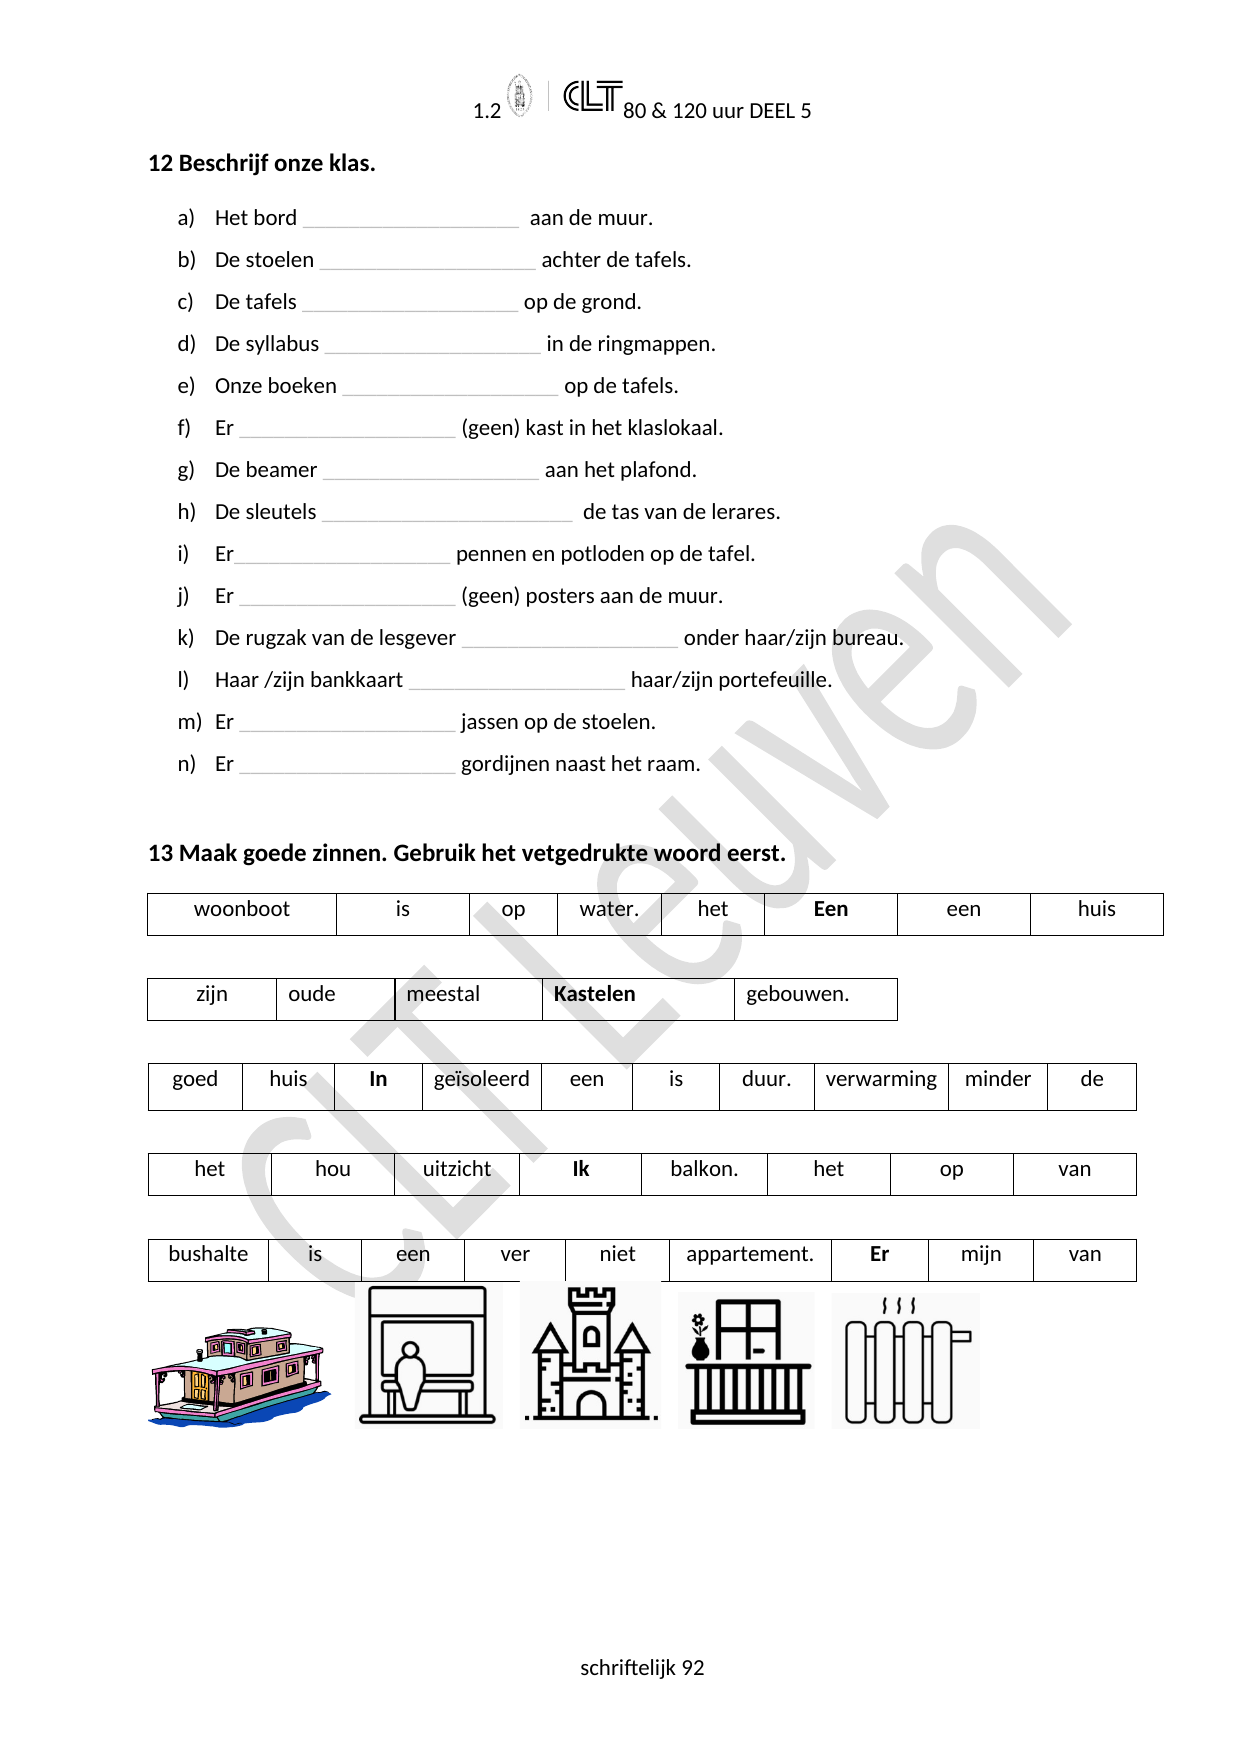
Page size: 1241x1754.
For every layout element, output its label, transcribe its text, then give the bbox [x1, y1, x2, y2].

list De rugzak van de lesgever ___________________ onder haar/zijn bureau. [177, 623, 1137, 651]
list Er ___________________ (geen) posters aan de muur. [177, 581, 1137, 609]
list Er ___________________ (geen) kast in het klaslokaal. [177, 413, 1137, 441]
list De syllabus ___________________ in de ringmappen. [177, 329, 1137, 357]
table_header goed [149, 1064, 242, 1110]
table_header gebouwen. [735, 979, 897, 1020]
table_header een [542, 1064, 632, 1110]
list Er ___________________ jassen op de stoelen. [177, 707, 1137, 735]
list De beamer ___________________ aan het plafond. [177, 455, 1137, 483]
table_header bushalte [149, 1240, 268, 1281]
list Er ___________________ gordijnen naast het raam. [177, 749, 1137, 777]
list Het bord ___________________ aan de muur. [177, 203, 1137, 231]
table_header niet [566, 1240, 669, 1281]
table_header water. [558, 894, 661, 935]
list Haar /zijn bankkaart ___________________ haar/zijn portefeuille. [177, 665, 1137, 693]
table_header is [337, 894, 469, 935]
picture [506, 73, 623, 118]
table_header Kastelen [543, 979, 734, 1020]
picture [831, 1293, 980, 1429]
picture [678, 1292, 815, 1429]
table_header balkon. [642, 1154, 767, 1195]
table_header het [768, 1154, 890, 1195]
table_header op [891, 1154, 1013, 1195]
table_header op [470, 894, 557, 935]
table_header verwarming [815, 1064, 948, 1110]
picture [354, 1282, 503, 1429]
table_header mijn [929, 1240, 1033, 1281]
table_header huis [243, 1064, 334, 1110]
picture [519, 1281, 662, 1429]
table_header uitzicht [395, 1154, 519, 1195]
table_header zijn [148, 979, 276, 1020]
table_header appartement. [670, 1240, 831, 1281]
list De tafels ___________________ op de grond. [177, 287, 1137, 315]
table_header woonboot [148, 894, 336, 935]
table_header een [898, 894, 1030, 935]
text 13 Maak goede zinnen. Gebruik het vetgedrukte woord eerst. [148, 837, 1137, 867]
list Er___________________ pennen en potloden op de tafel. [177, 539, 1137, 567]
table_header de [1048, 1064, 1136, 1110]
table_header minder [949, 1064, 1047, 1110]
table_header huis [1031, 894, 1163, 935]
table_header van [1034, 1240, 1136, 1281]
table_header ver [465, 1240, 565, 1281]
list Onze boeken ___________________ op de tafels. [177, 371, 1137, 399]
table_header is [633, 1064, 719, 1110]
table_header is [269, 1240, 361, 1281]
table_header meestal [396, 979, 542, 1020]
table_header Een [765, 894, 897, 935]
list De stoelen ___________________ achter de tafels. [177, 245, 1137, 273]
table_header het [149, 1154, 271, 1195]
table_header geïsoleerd [423, 1064, 541, 1110]
text 12 Beschrijf onze klas. [148, 148, 1137, 178]
table_header hou [272, 1154, 394, 1195]
table_header duur. [720, 1064, 814, 1110]
table_header Ik [520, 1154, 641, 1195]
table_header Er [832, 1240, 928, 1281]
list De sleutels ______________________ de tas van de lerares. [177, 497, 1137, 525]
table_header van [1014, 1154, 1136, 1195]
table_header het [662, 894, 764, 935]
table_header In [335, 1064, 422, 1110]
table_header een [362, 1240, 464, 1281]
table_header oude [277, 979, 394, 1020]
